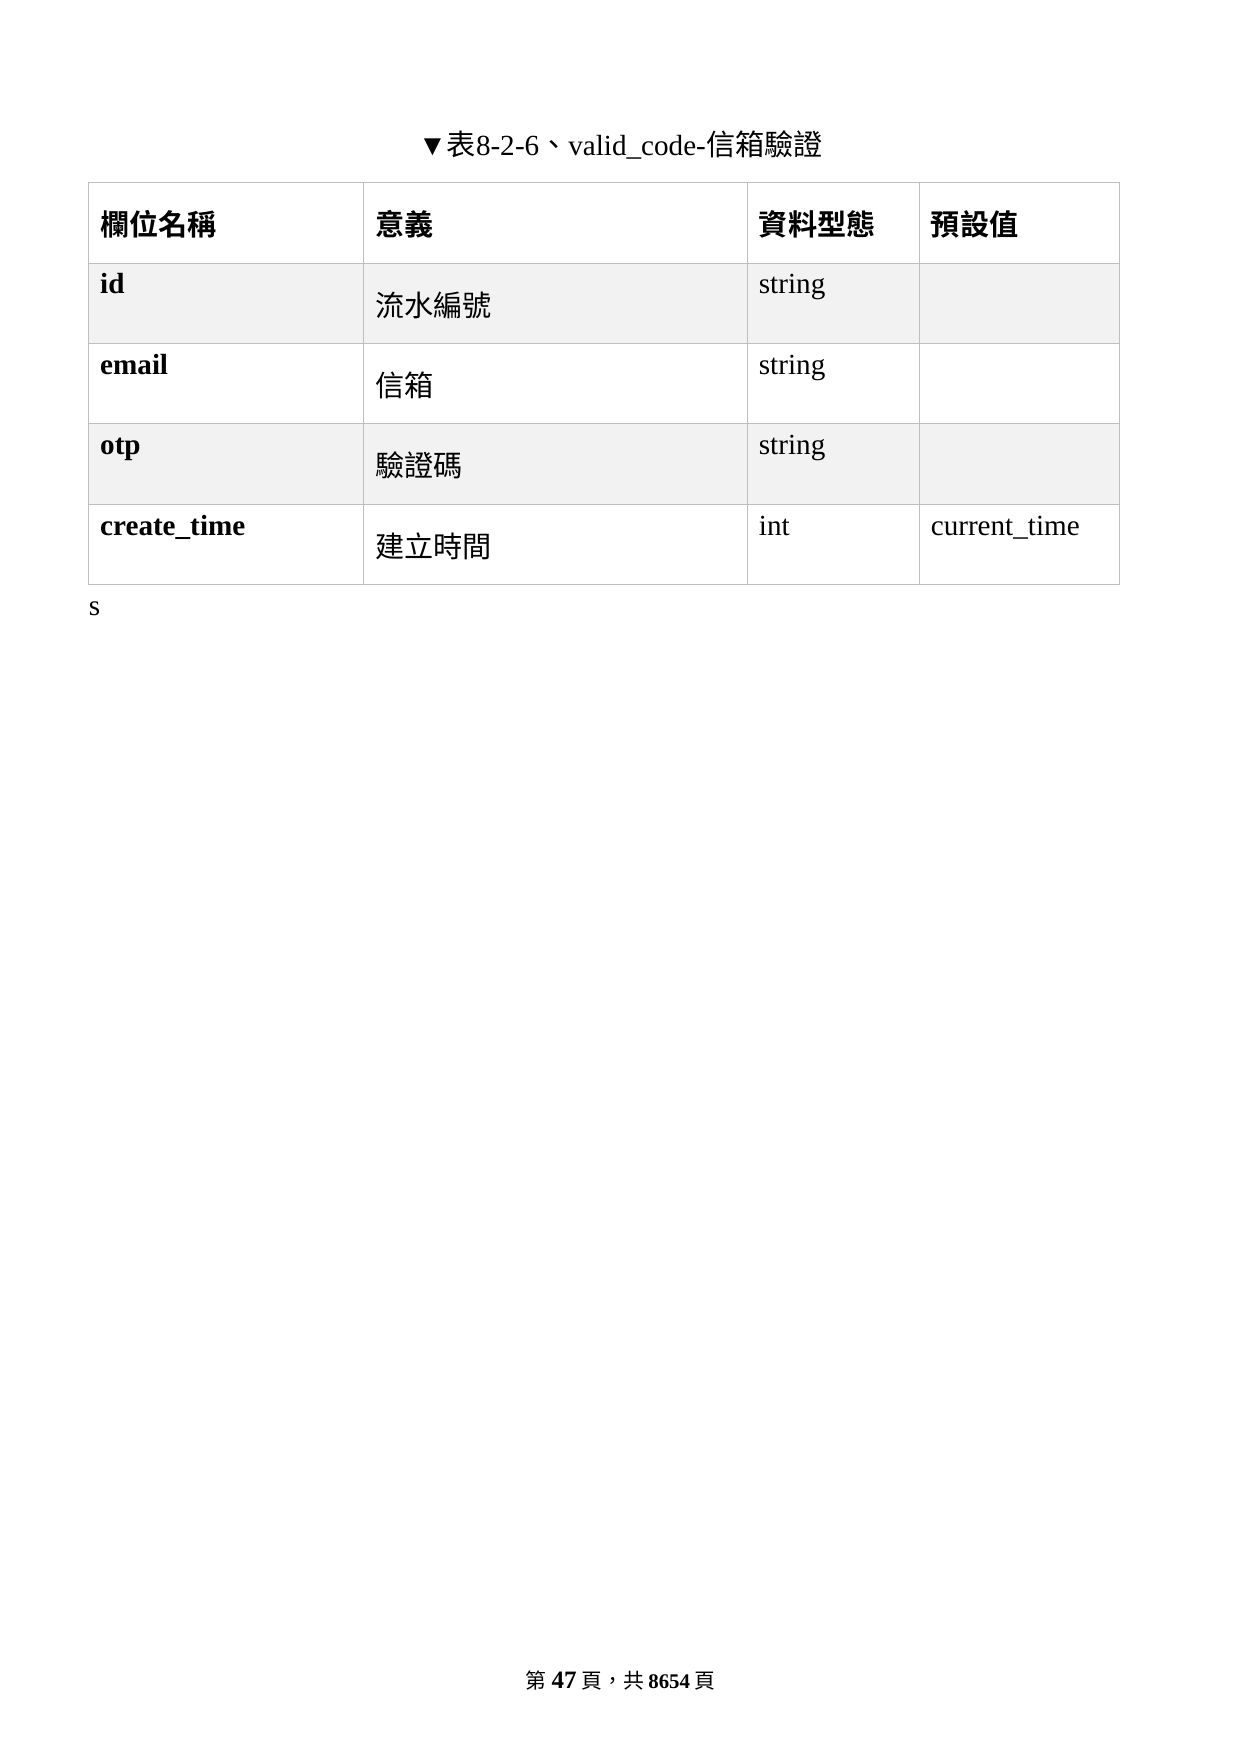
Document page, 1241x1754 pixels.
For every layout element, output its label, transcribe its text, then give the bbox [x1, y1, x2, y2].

table_header 意義 [364, 183, 747, 262]
table_header 資料型態 [748, 183, 919, 262]
table_cell string [748, 344, 919, 423]
table_cell id [89, 264, 363, 343]
table_cell 信箱 [364, 344, 747, 423]
table_cell string [748, 264, 919, 343]
text s [89, 585, 1152, 625]
table_cell int [748, 505, 919, 584]
table_cell 建立時間 [364, 505, 747, 584]
table_cell 流水編號 [364, 264, 747, 343]
table_cell [920, 264, 1119, 343]
table_cell [920, 344, 1119, 423]
table_cell [920, 424, 1119, 504]
table_header 預設值 [920, 183, 1119, 262]
table_header 欄位名稱 [89, 183, 363, 262]
table_cell current_time [920, 505, 1119, 584]
table_cell otp [89, 424, 363, 504]
table_cell 驗證碼 [364, 424, 747, 504]
table_cell email [89, 344, 363, 423]
table_cell create_time [89, 505, 363, 584]
table_cell string [748, 424, 919, 504]
